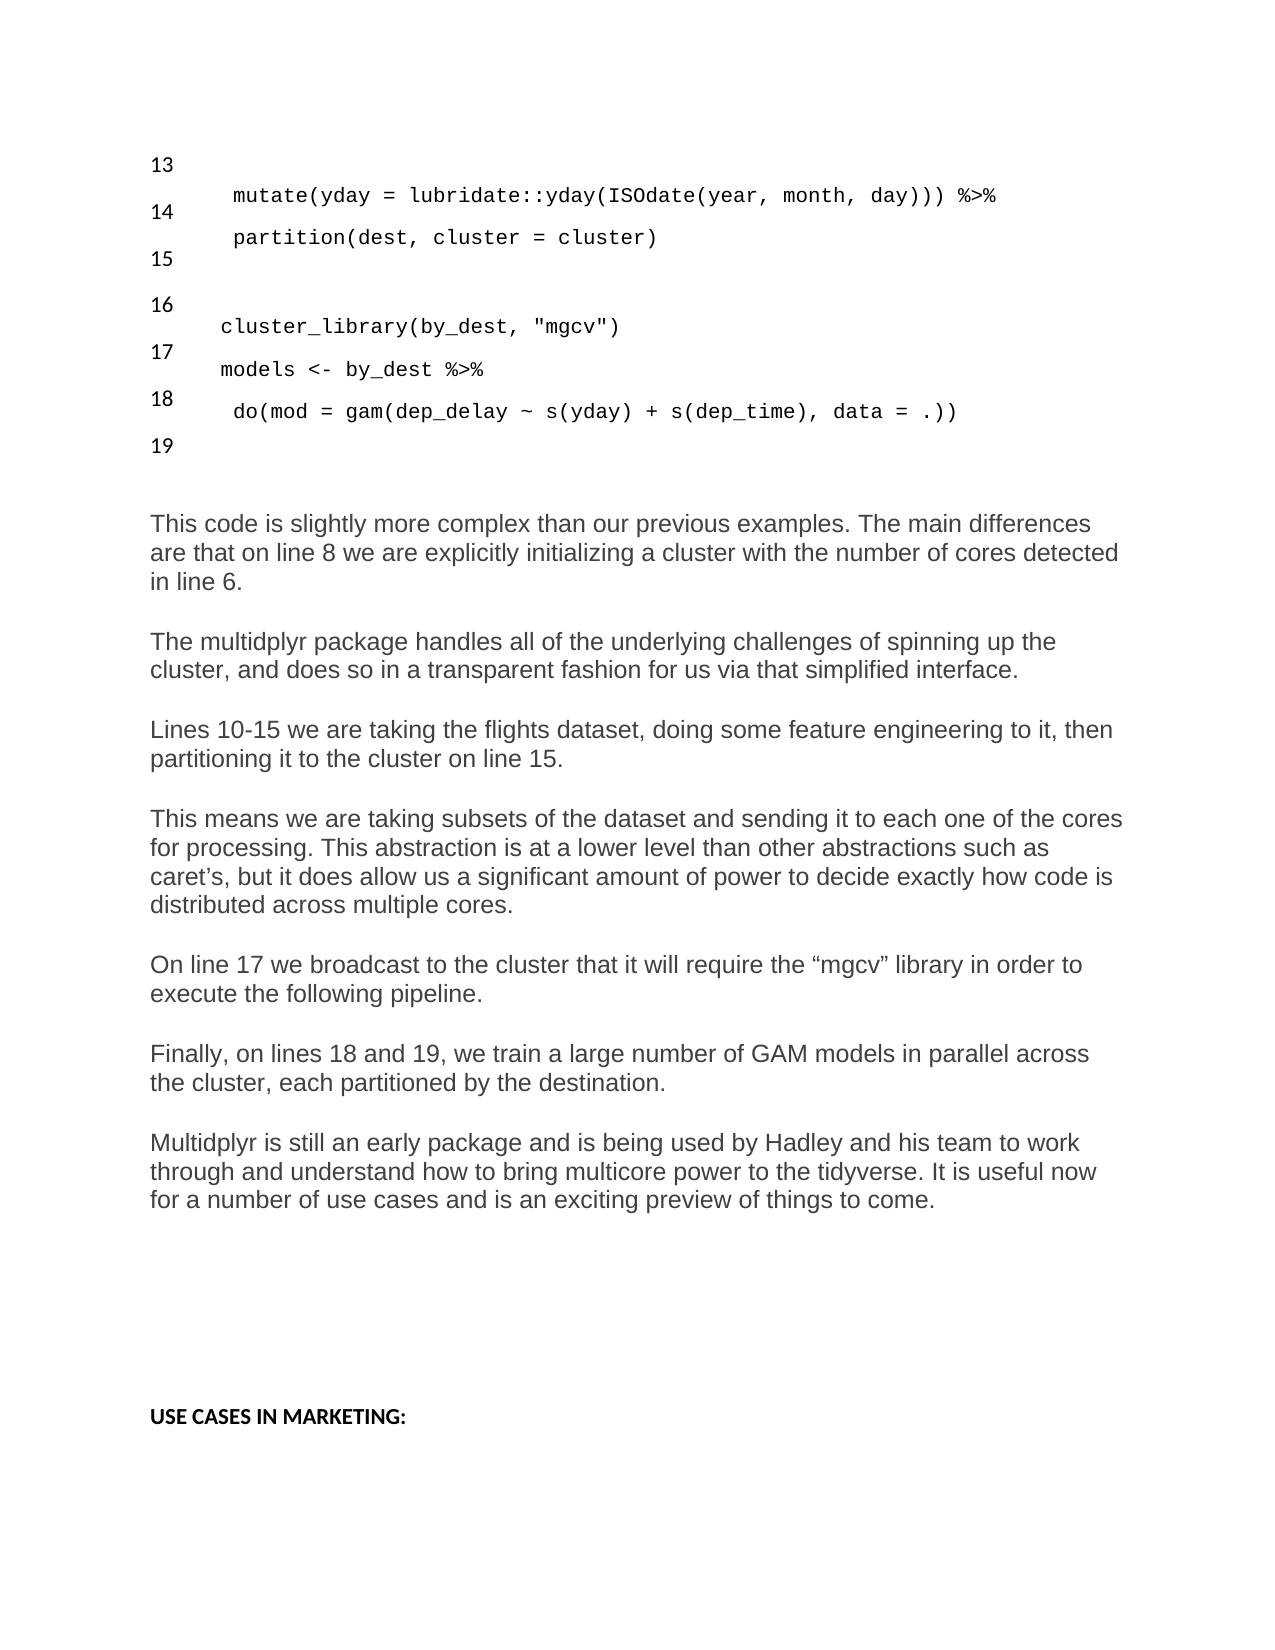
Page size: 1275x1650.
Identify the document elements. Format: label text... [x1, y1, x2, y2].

text This code is slightly more complex than our previous examples. The main differences are that on line 8 we are explicitly initializing a cluster with the number of cores detected in line 6. [150, 509, 1125, 596]
text Multidplyr is still an early package and is being used by Hadley and his team to work through and understand how to bring multicore power to the tidyverse. It is useful now for a number of use cases and is an exciting preview of things to come. [150, 1128, 1125, 1214]
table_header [220, 150, 1217, 478]
text On line 17 we broadcast to the cluster that it will require the “mgcv” library in order to execute the following pipeline. [150, 951, 1125, 1008]
text Lines 10-15 we are taking the flights dataset, doing some feature engineering to it, then partitioning it to the cluster on line 15. [150, 716, 1125, 773]
text Finally, on lines 18 and 19, we train a large number of GAM models in parallel across the cluster, each partitioned by the destination. [150, 1039, 1125, 1097]
text This means we are taking subsets of the dataset and sending it to each one of the cores for processing. This abstraction is at a lower level than other abstractions such as caret’s, but it does allow us a significant amount of power to decide exactly how code is distributed across multiple cores. [150, 804, 1125, 919]
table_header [150, 150, 220, 478]
text USE CASES IN MARKETING: [150, 1402, 1125, 1430]
text The multidplyr package handles all of the underlying challenges of spinning up the cluster, and does so in a transparent fashion for us via that simplified interface. [150, 627, 1125, 684]
